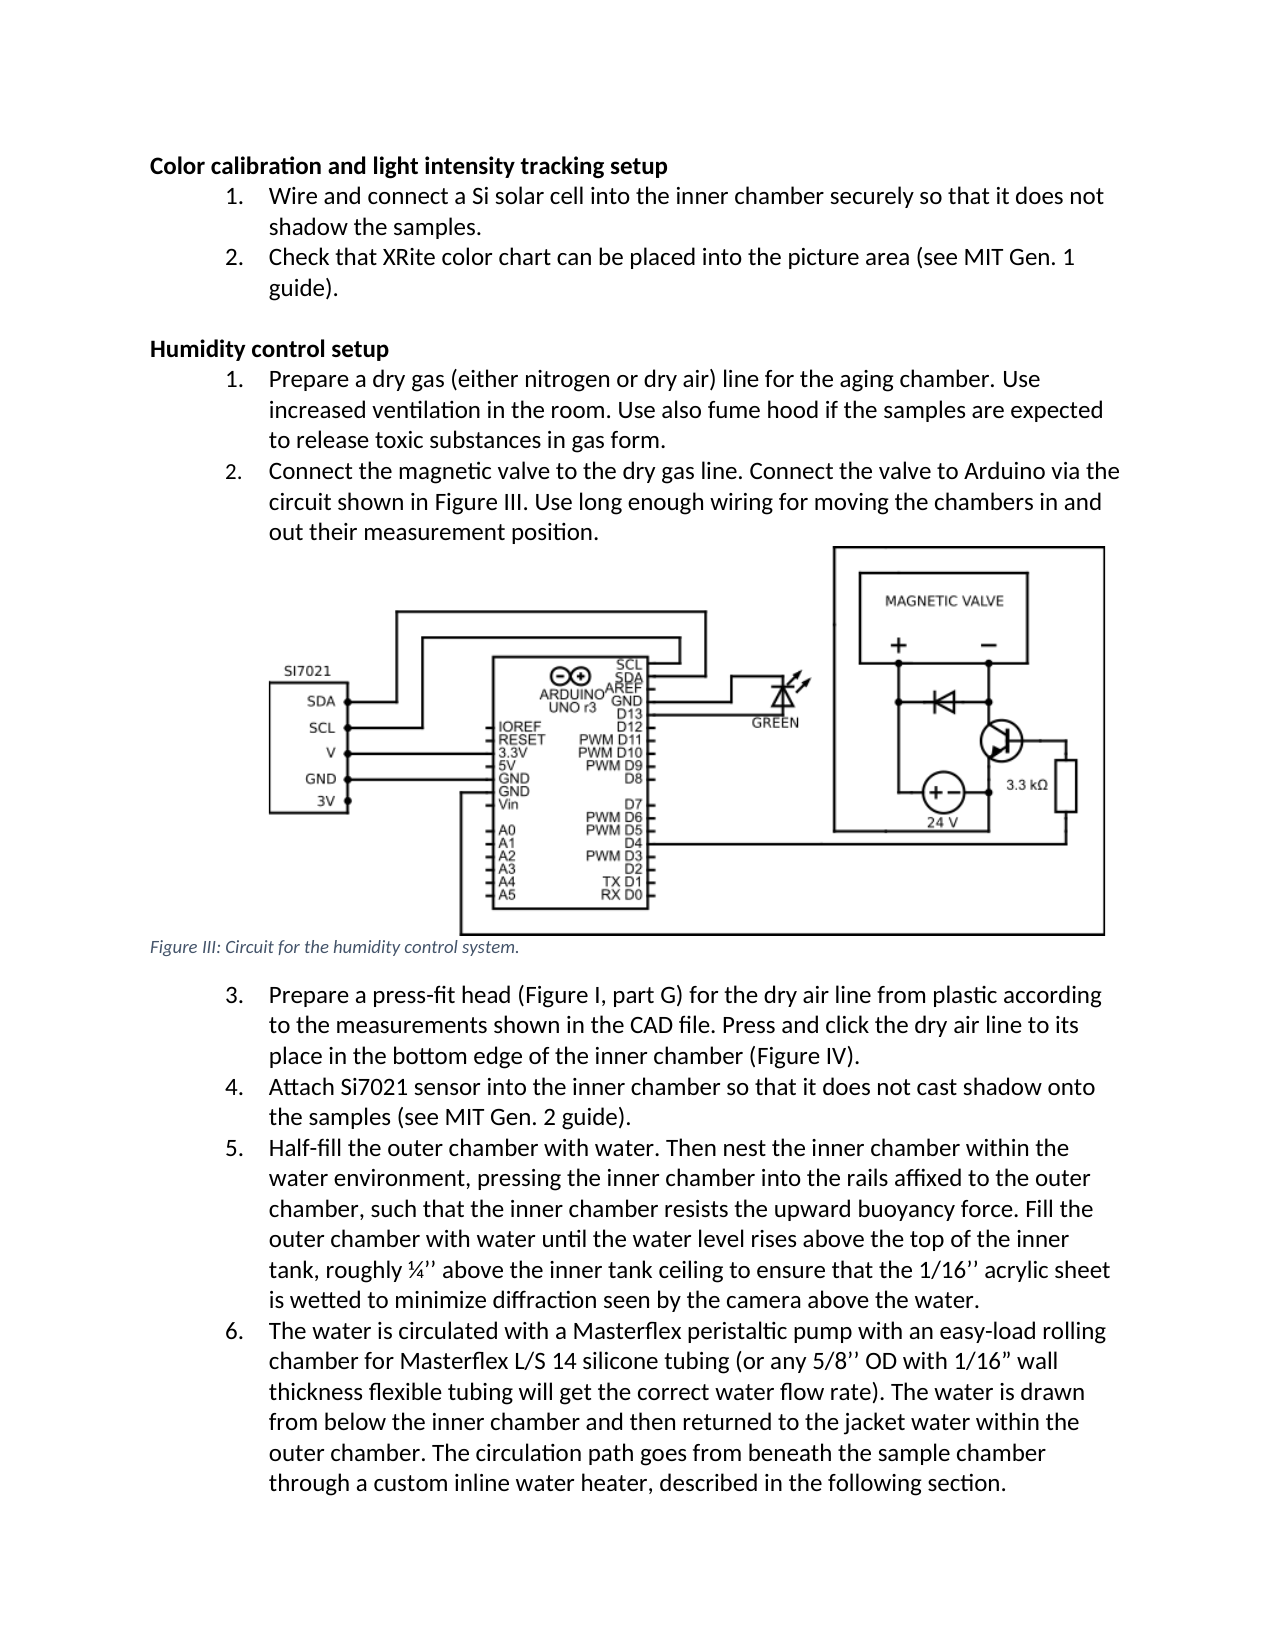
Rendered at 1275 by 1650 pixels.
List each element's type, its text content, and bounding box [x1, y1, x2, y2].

list Prepare a dry gas (either nitrogen or dry air) line for the aging chamber. Use increased ventilation in the room. Use also fume hood if the samples are expected to release toxic substances in gas form. [225, 364, 1125, 455]
list The water is circulated with a Masterflex peristaltic pump with an easy-load rolling chamber for Masterflex L/S 14 silicone tubing (or any 5/8’’ OD with 1/16” wall thickness flexible tubing will get the correct water flow rate). The water is drawn from below the inner chamber and then returned to the jacket water within the outer chamber. The circulation path goes from beneath the sample chamber through a custom inline water heater, described in the following section. [225, 1315, 1125, 1498]
list Attach Si7021 sensor into the inner chamber so that it does not cast shadow onto the samples (see MIT Gen. 2 guide). [225, 1071, 1125, 1132]
text Humidity control setup [150, 333, 1125, 364]
list Half-fill the outer chamber with water. Then nest the inner chamber within the water environment, pressing the inner chamber into the rails affixed to the outer chamber, such that the inner chamber resists the upward buoyancy force. Fill the outer chamber with water until the water level rises above the top of the inner tank, roughly ¼’’ above the inner tank ceiling to ensure that the 1/16’’ acrylic sheet is wetted to minimize diffraction seen by the camera above the water. [225, 1132, 1125, 1315]
list Check that XRite color chart can be placed into the picture area (see MIT Gen. 1 guide). [225, 242, 1125, 303]
picture [268, 546, 1105, 936]
text Color calibration and light intensity tracking setup [150, 150, 1125, 181]
list Prepare a press-fit head (Figure I, part G) for the dry air line from plastic according to the measurements shown in the CAD file. Press and click the dry air line to its place in the bottom edge of the inner chamber (Figure IV). [225, 979, 1125, 1071]
text Figure III: Circuit for the humidity control system. [150, 935, 1125, 958]
list Wire and connect a Si solar cell into the inner chamber securely so that it does not shadow the samples. [225, 181, 1125, 242]
